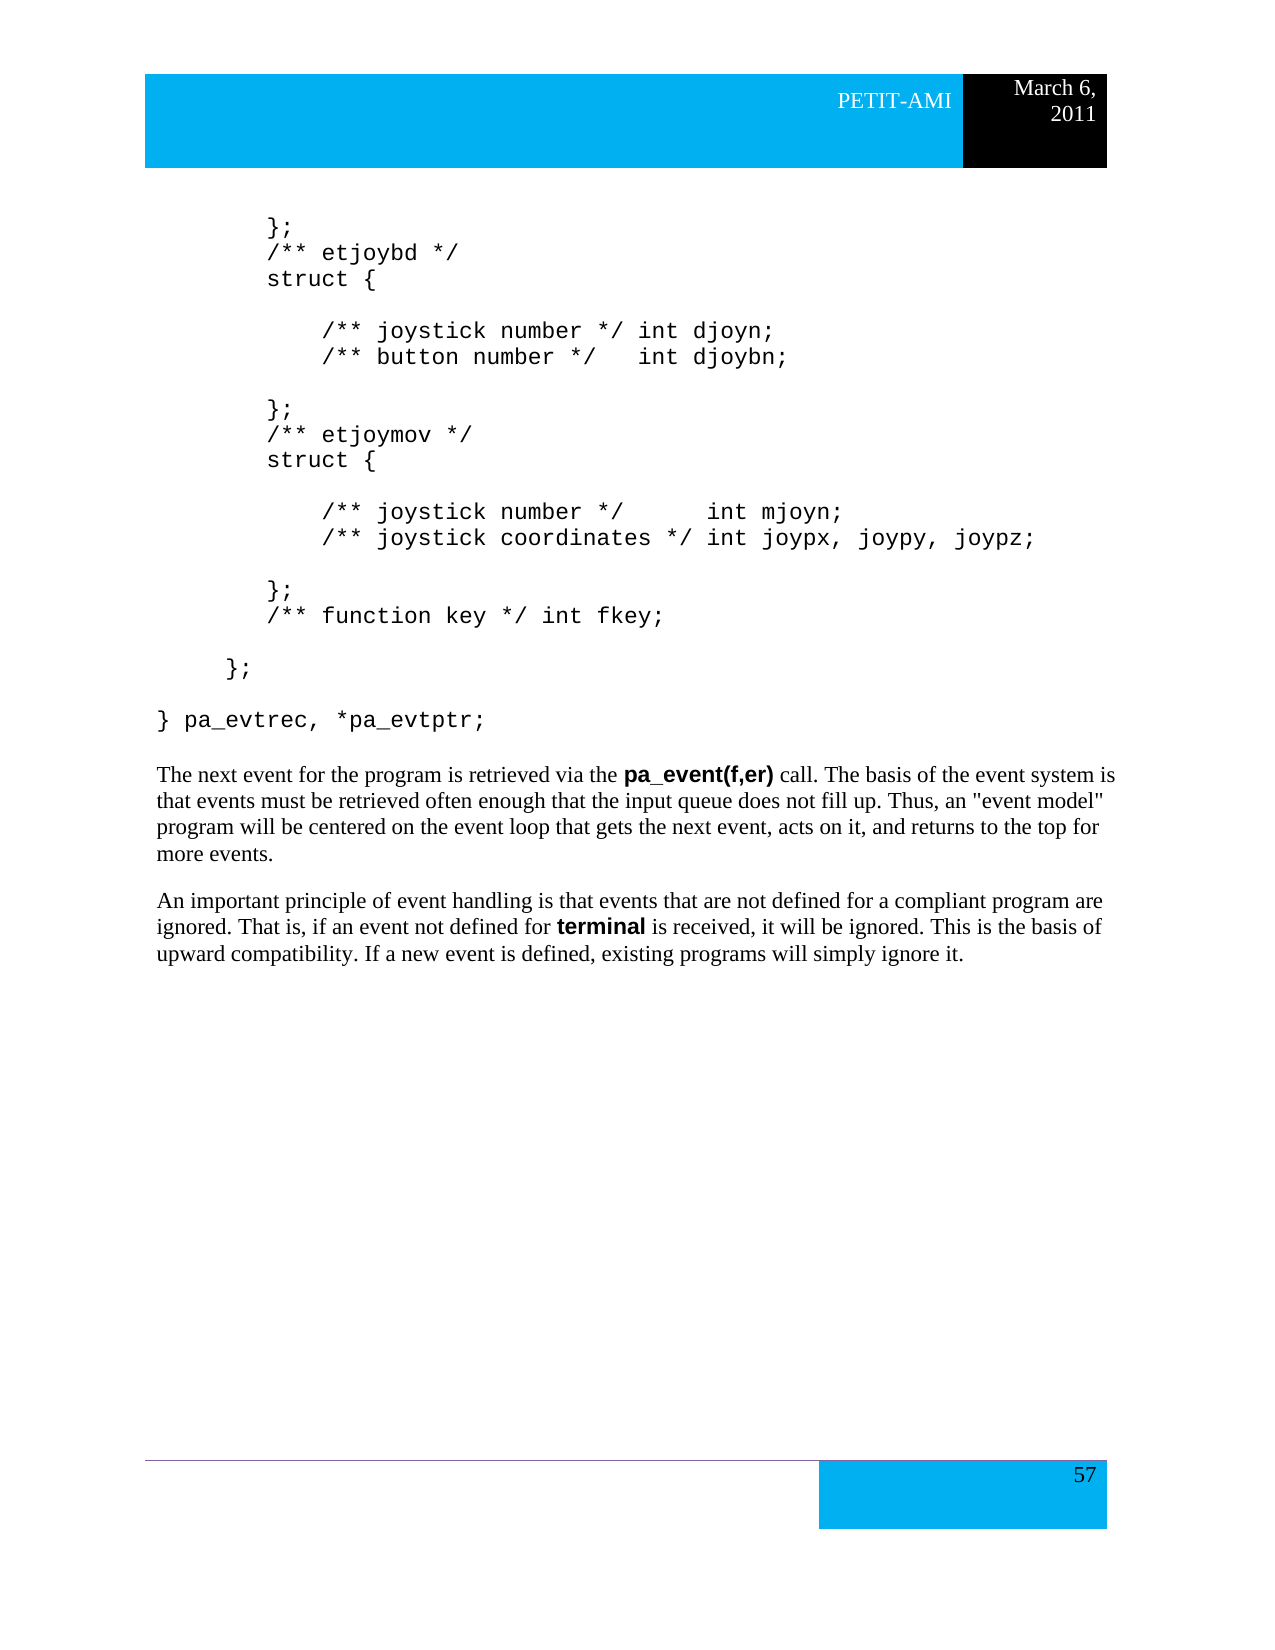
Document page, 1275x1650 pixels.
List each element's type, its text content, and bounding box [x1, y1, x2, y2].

text /** joystick number */ int mjoyn; [156, 501, 1118, 527]
text }; [156, 656, 1118, 682]
text /** etjoymov */ [156, 423, 1118, 449]
text /** joystick coordinates */ int joypx, joypy, joypz; [156, 527, 1118, 553]
text }; [156, 215, 1118, 241]
text struct { [156, 449, 1118, 475]
text /** function key */ int fkey; [156, 604, 1118, 630]
text }; [156, 578, 1118, 604]
text struct { [156, 267, 1118, 293]
text An important principle of event handling is that events that are not defined for a compliant program are ignored. That is, if an event not defined for terminal is received, it will be ignored. This is the basis of upward compatibility. If a new event is defined, existing programs will simply ignore it. [156, 887, 1118, 966]
text The next event for the program is retrieved via the pa_event(f,er) call. The basis of the event system is that events must be retrieved often enough that the input queue does not fill up. Thus, an "event model" program will be centered on the event loop that gets the next event, acts on it, and returns to the top for more events. [156, 761, 1118, 866]
text }; [156, 397, 1118, 423]
text } pa_evtrec, *pa_evtptr; [156, 708, 1118, 734]
text /** button number */ int djoybn; [156, 345, 1118, 371]
text /** joystick number */ int djoyn; [156, 319, 1118, 345]
text /** etjoybd */ [156, 241, 1118, 267]
